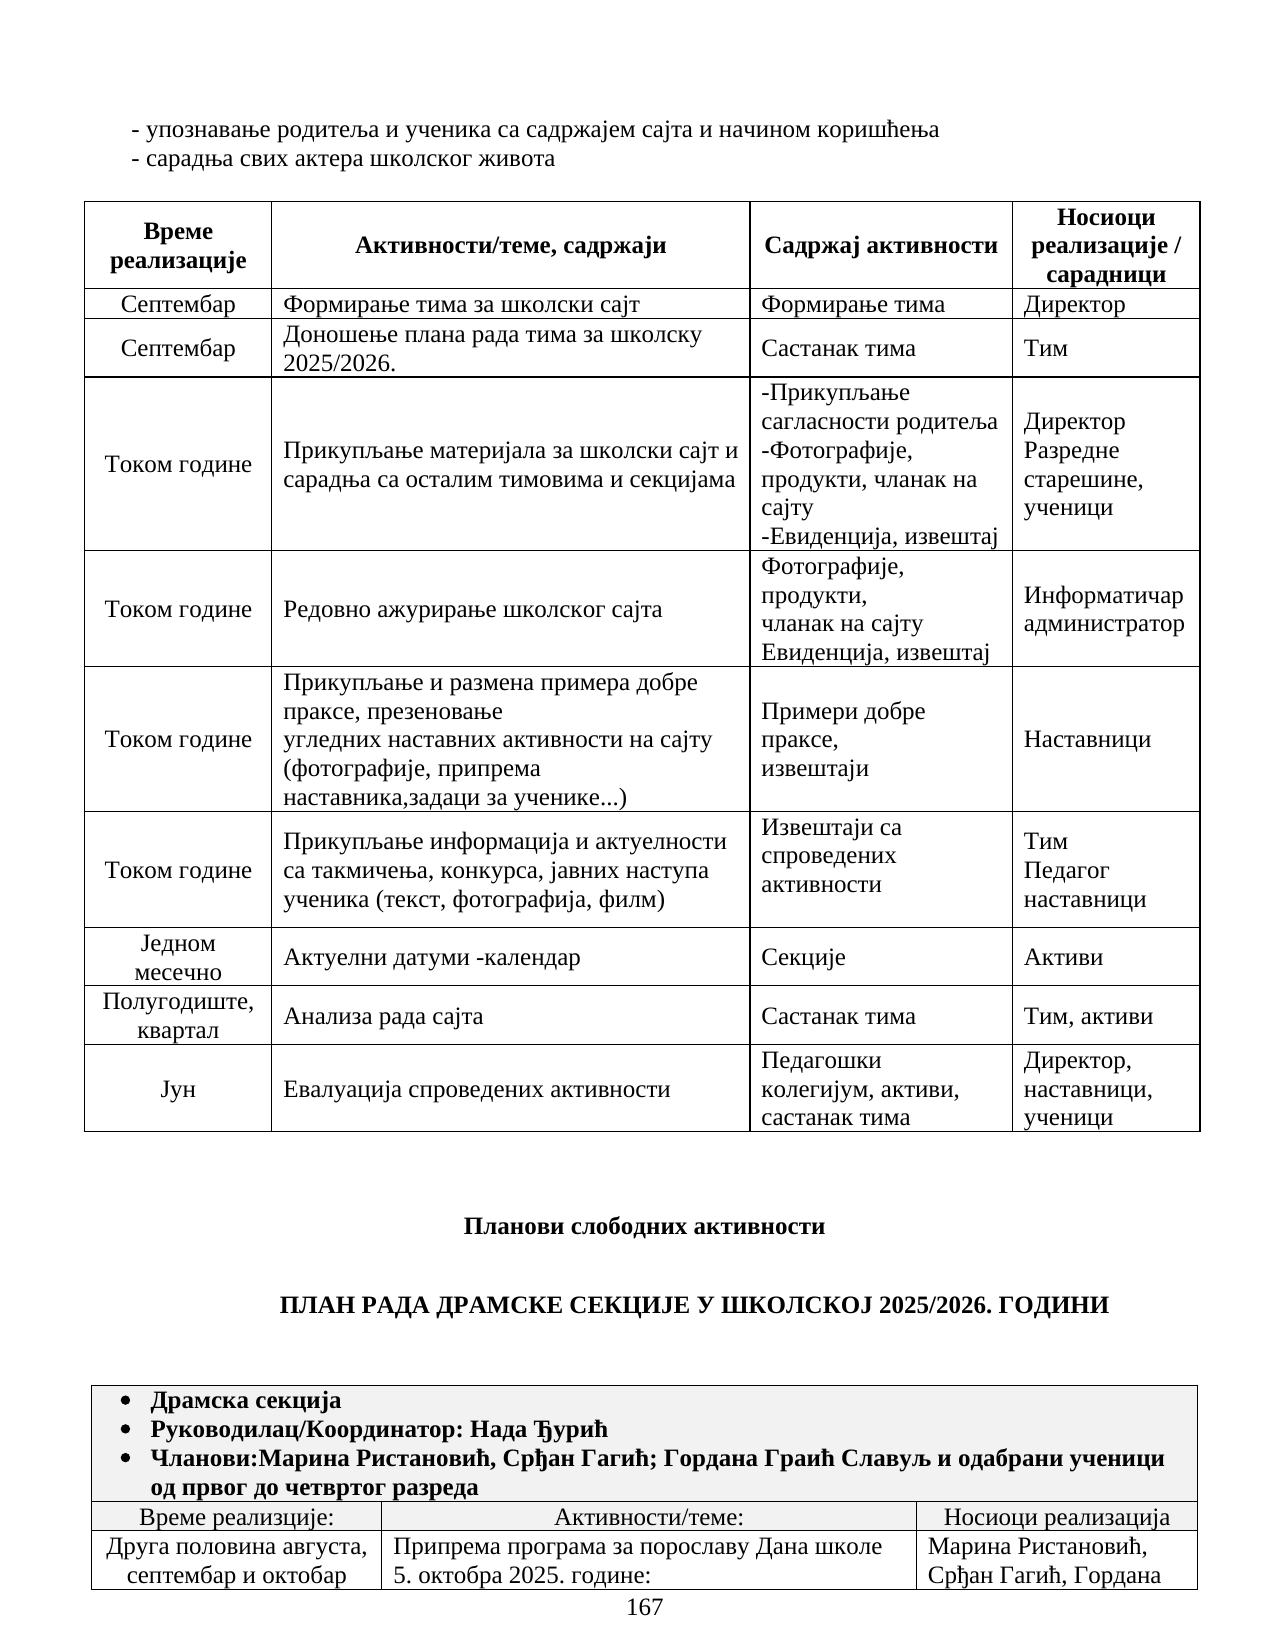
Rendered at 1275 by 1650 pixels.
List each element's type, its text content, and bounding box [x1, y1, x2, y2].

subtitle ПЛАН РАДА ДРАМСКЕ СЕКЦИЈЕ У ШКОЛСКОЈ 2025/2026. ГОДИНИ [131, 1290, 1158, 1318]
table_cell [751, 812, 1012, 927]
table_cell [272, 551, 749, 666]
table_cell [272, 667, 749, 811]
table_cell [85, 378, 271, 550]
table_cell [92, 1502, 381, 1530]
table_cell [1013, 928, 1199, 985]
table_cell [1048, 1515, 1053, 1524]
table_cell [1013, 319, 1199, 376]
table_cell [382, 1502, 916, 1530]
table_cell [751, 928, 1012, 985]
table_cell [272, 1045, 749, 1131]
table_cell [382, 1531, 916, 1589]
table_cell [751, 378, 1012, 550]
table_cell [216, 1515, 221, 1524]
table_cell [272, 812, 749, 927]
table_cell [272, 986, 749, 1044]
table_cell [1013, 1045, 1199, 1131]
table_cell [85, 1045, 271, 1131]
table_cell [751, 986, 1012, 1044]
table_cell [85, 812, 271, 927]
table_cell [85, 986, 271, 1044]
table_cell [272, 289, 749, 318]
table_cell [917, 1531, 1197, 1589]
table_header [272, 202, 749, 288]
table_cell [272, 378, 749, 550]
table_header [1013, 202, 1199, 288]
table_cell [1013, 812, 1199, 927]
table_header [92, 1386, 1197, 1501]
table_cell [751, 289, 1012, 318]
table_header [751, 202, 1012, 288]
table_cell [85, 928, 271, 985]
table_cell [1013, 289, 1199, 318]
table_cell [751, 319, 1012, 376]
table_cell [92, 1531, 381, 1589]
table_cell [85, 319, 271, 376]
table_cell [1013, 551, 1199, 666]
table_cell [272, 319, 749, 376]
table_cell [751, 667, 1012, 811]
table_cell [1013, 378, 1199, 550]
text - сарадња свих актера школског живота [131, 143, 1158, 172]
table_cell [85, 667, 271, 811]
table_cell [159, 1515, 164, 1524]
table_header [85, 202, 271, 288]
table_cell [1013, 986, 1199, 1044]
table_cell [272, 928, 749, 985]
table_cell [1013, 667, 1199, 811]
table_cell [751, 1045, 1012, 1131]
text - упознавање родитеља и ученика са садржајем сајта и начином коришћења [131, 114, 1158, 143]
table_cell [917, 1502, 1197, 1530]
subtitle Планови слободних активности [131, 1211, 1158, 1240]
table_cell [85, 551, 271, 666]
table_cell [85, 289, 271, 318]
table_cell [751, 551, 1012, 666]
